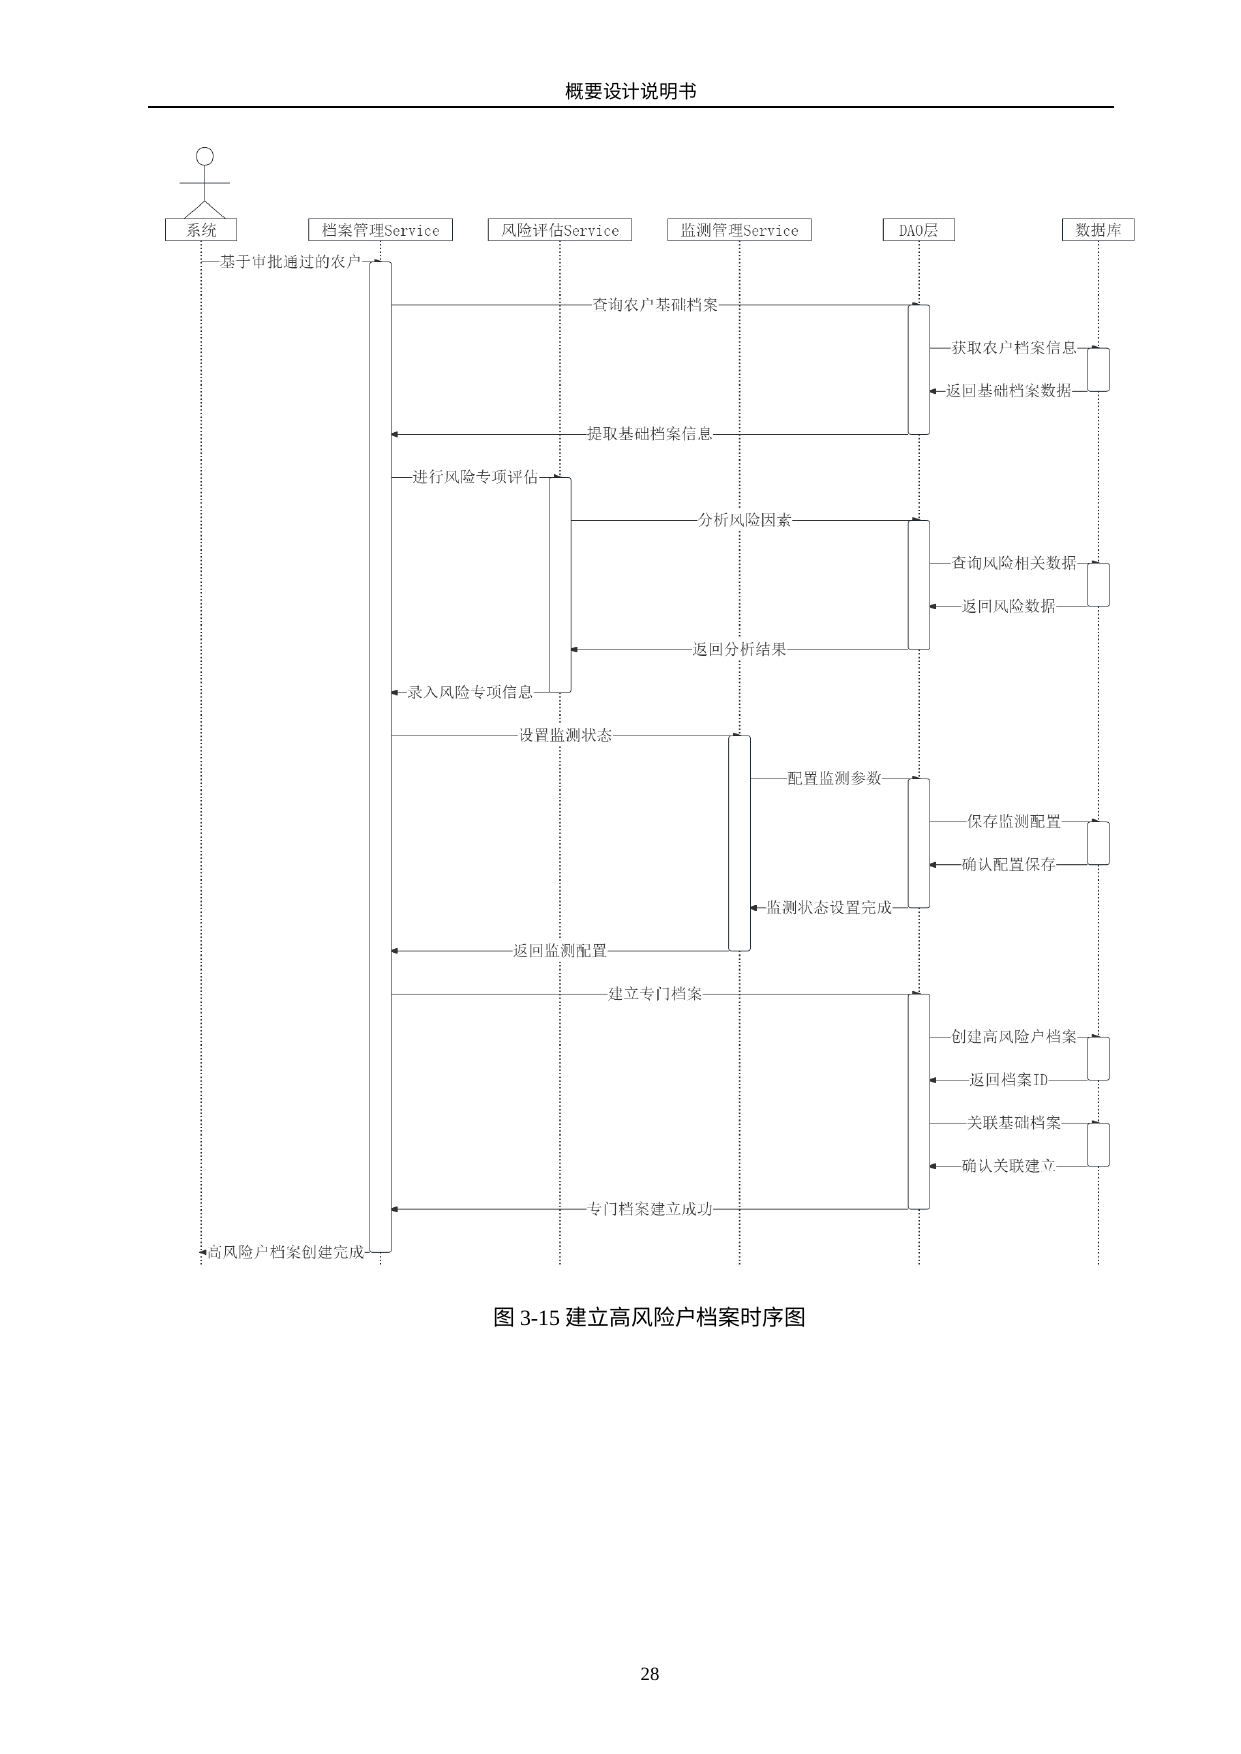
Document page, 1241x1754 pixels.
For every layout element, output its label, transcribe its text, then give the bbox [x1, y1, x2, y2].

picture [147, 129, 1152, 1284]
text 图3-15 建立高风险户档案时序图 [148, 1299, 1152, 1332]
